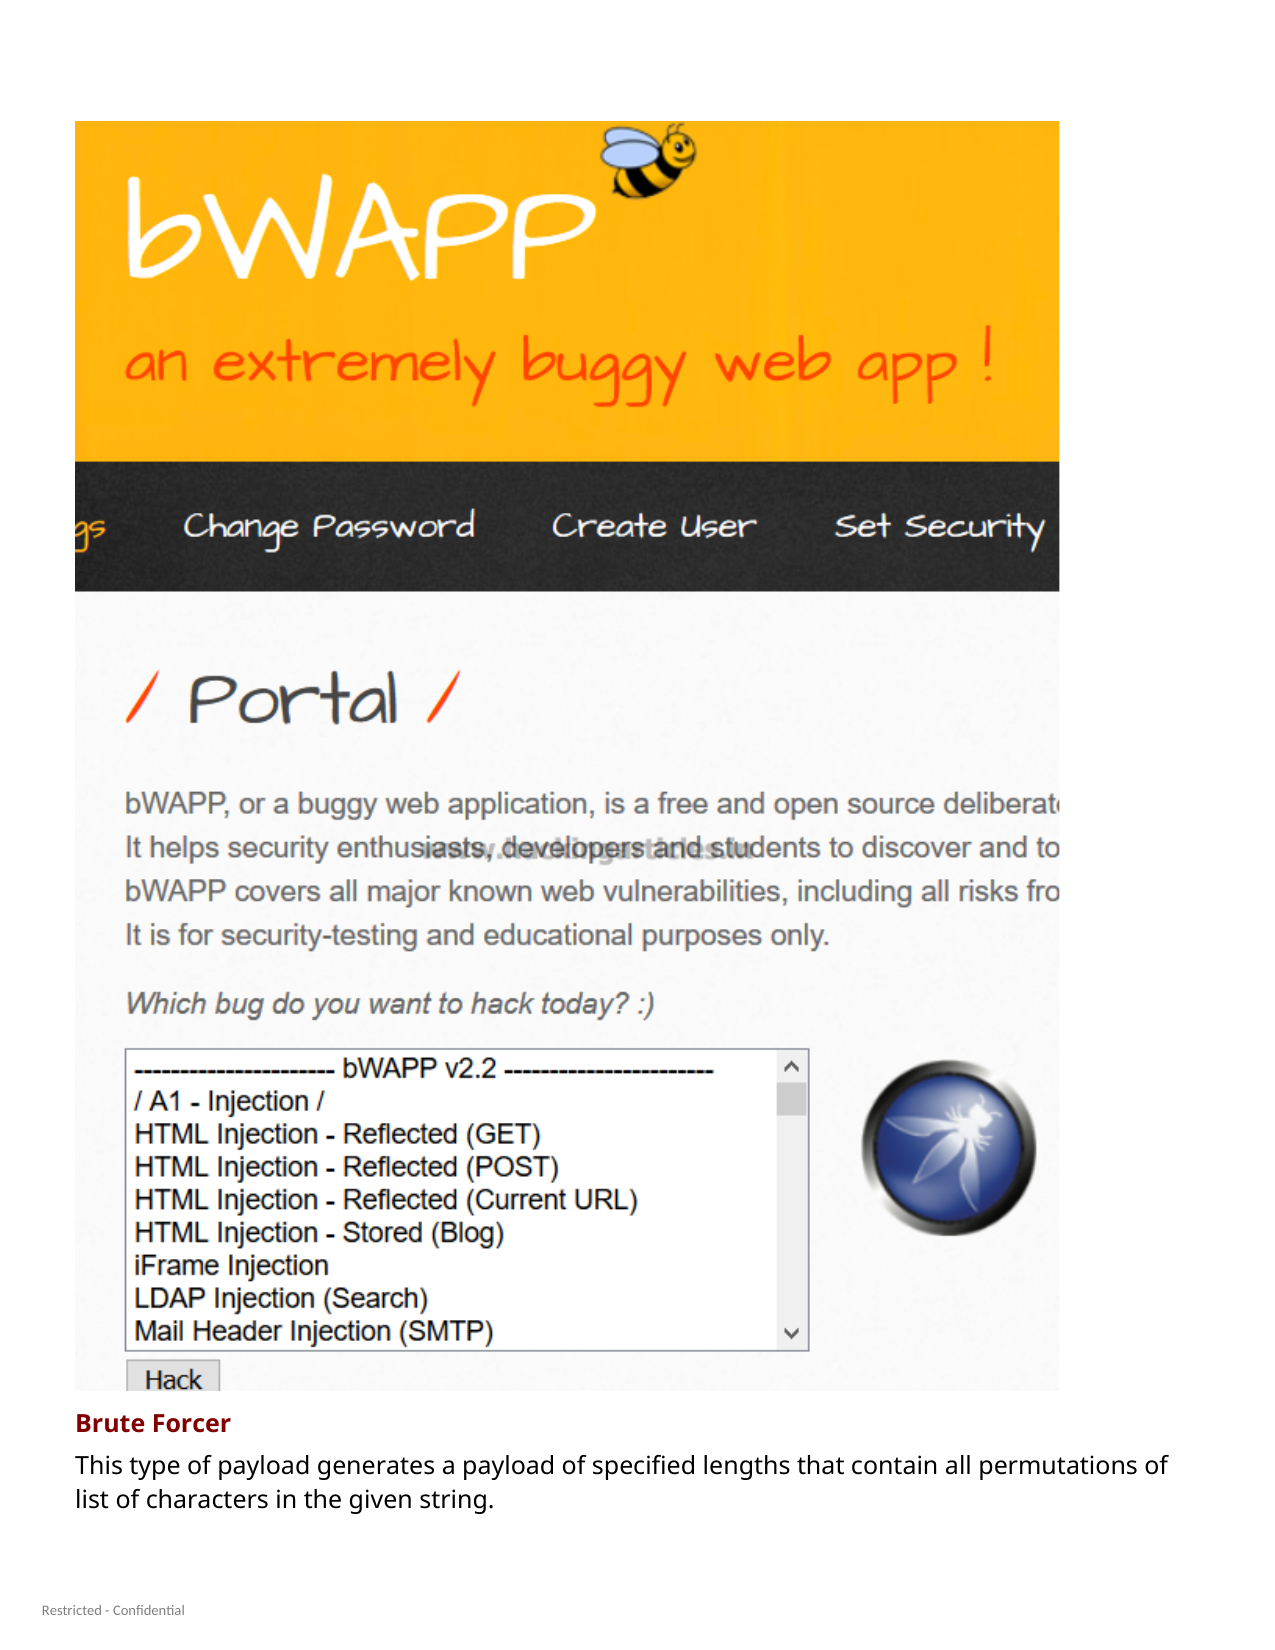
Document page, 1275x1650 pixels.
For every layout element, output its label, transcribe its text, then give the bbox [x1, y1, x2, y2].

subtitle Brute Forcer [75, 1406, 1200, 1440]
text This type of payload generates a payload of specified lengths that contain all permutations of list of characters in the given string. [75, 1448, 1200, 1516]
picture [75, 121, 1060, 1391]
